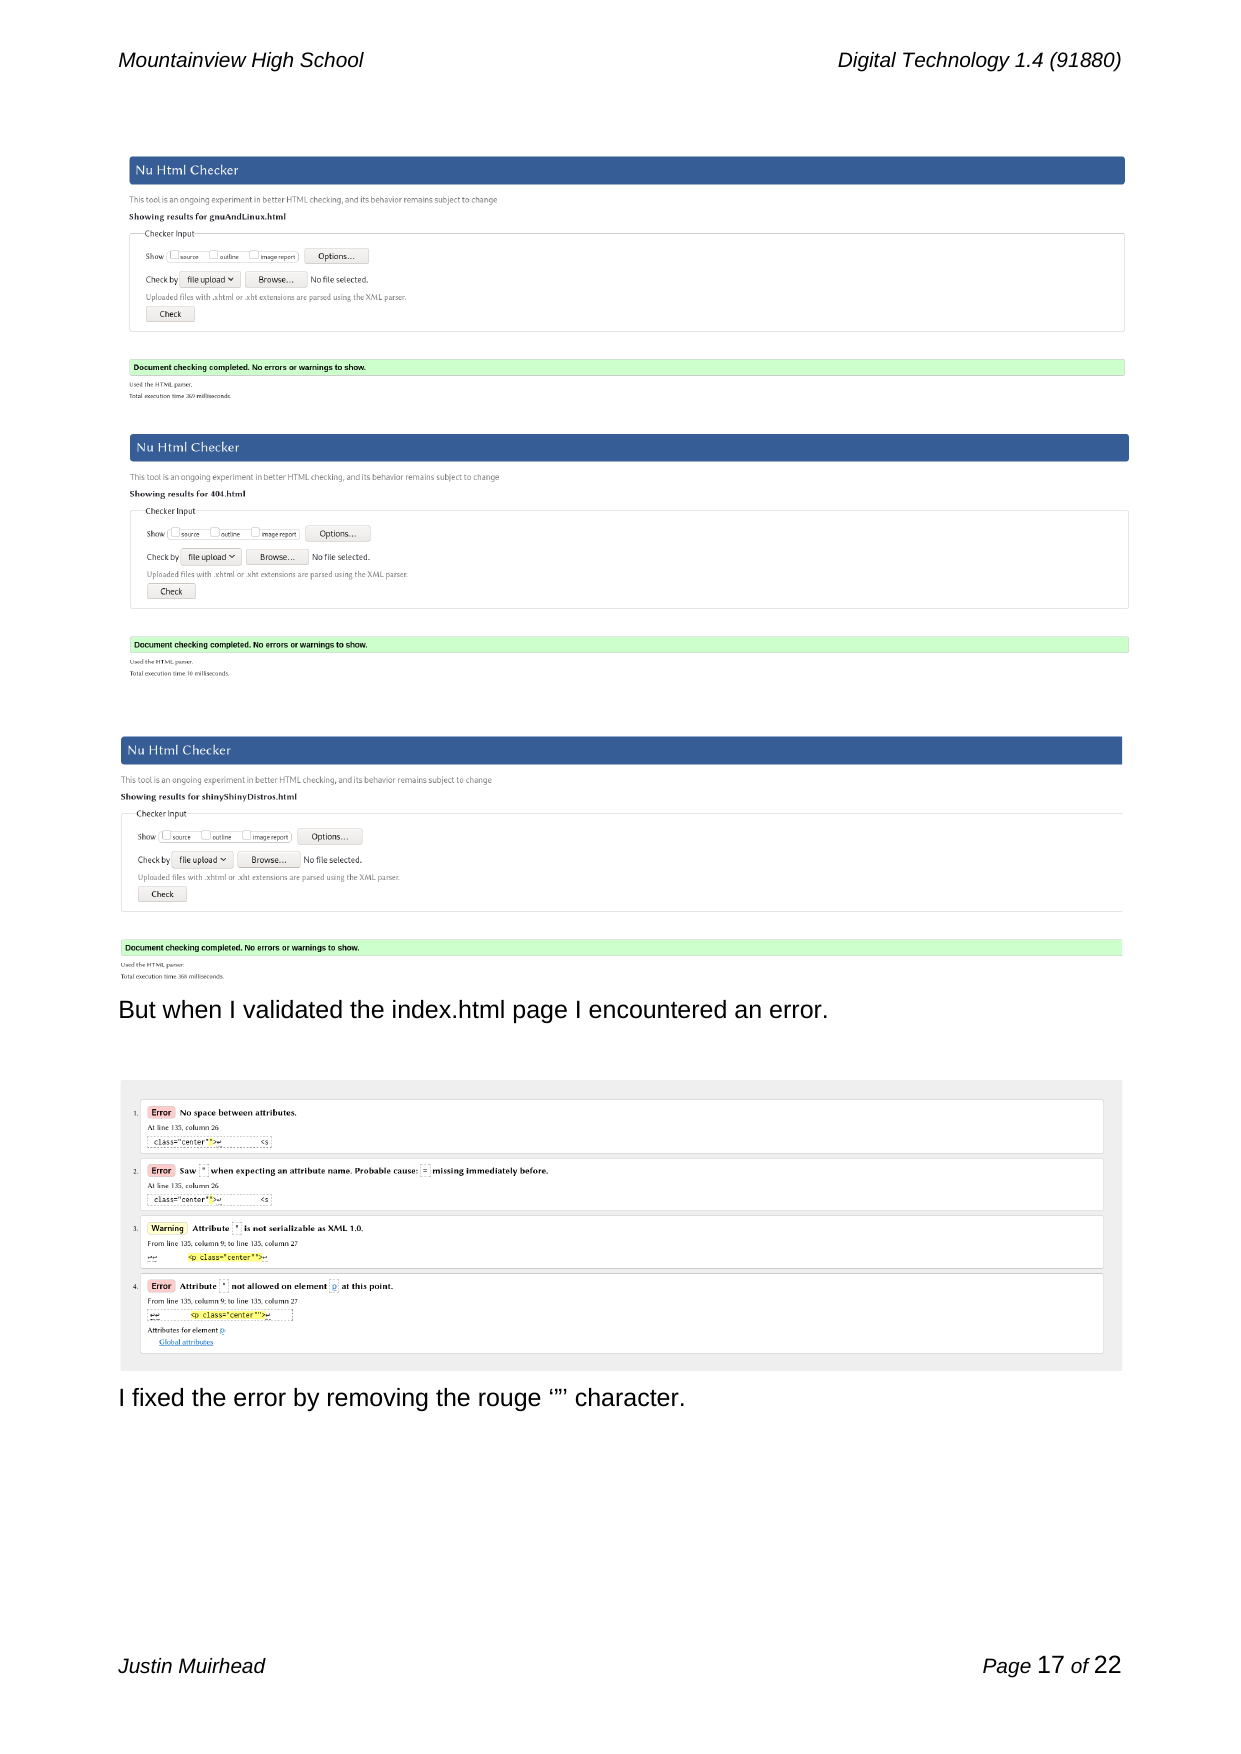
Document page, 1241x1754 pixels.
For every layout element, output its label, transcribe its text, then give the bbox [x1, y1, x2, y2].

picture [126, 432, 1131, 680]
picture [128, 153, 1133, 401]
text But when I validated the index.html page I encountered an error. [118, 982, 1122, 1023]
picture [118, 733, 1123, 982]
text I fixed the error by removing the rouge ‘”’ character. [118, 1371, 1122, 1412]
picture [118, 1077, 1123, 1371]
